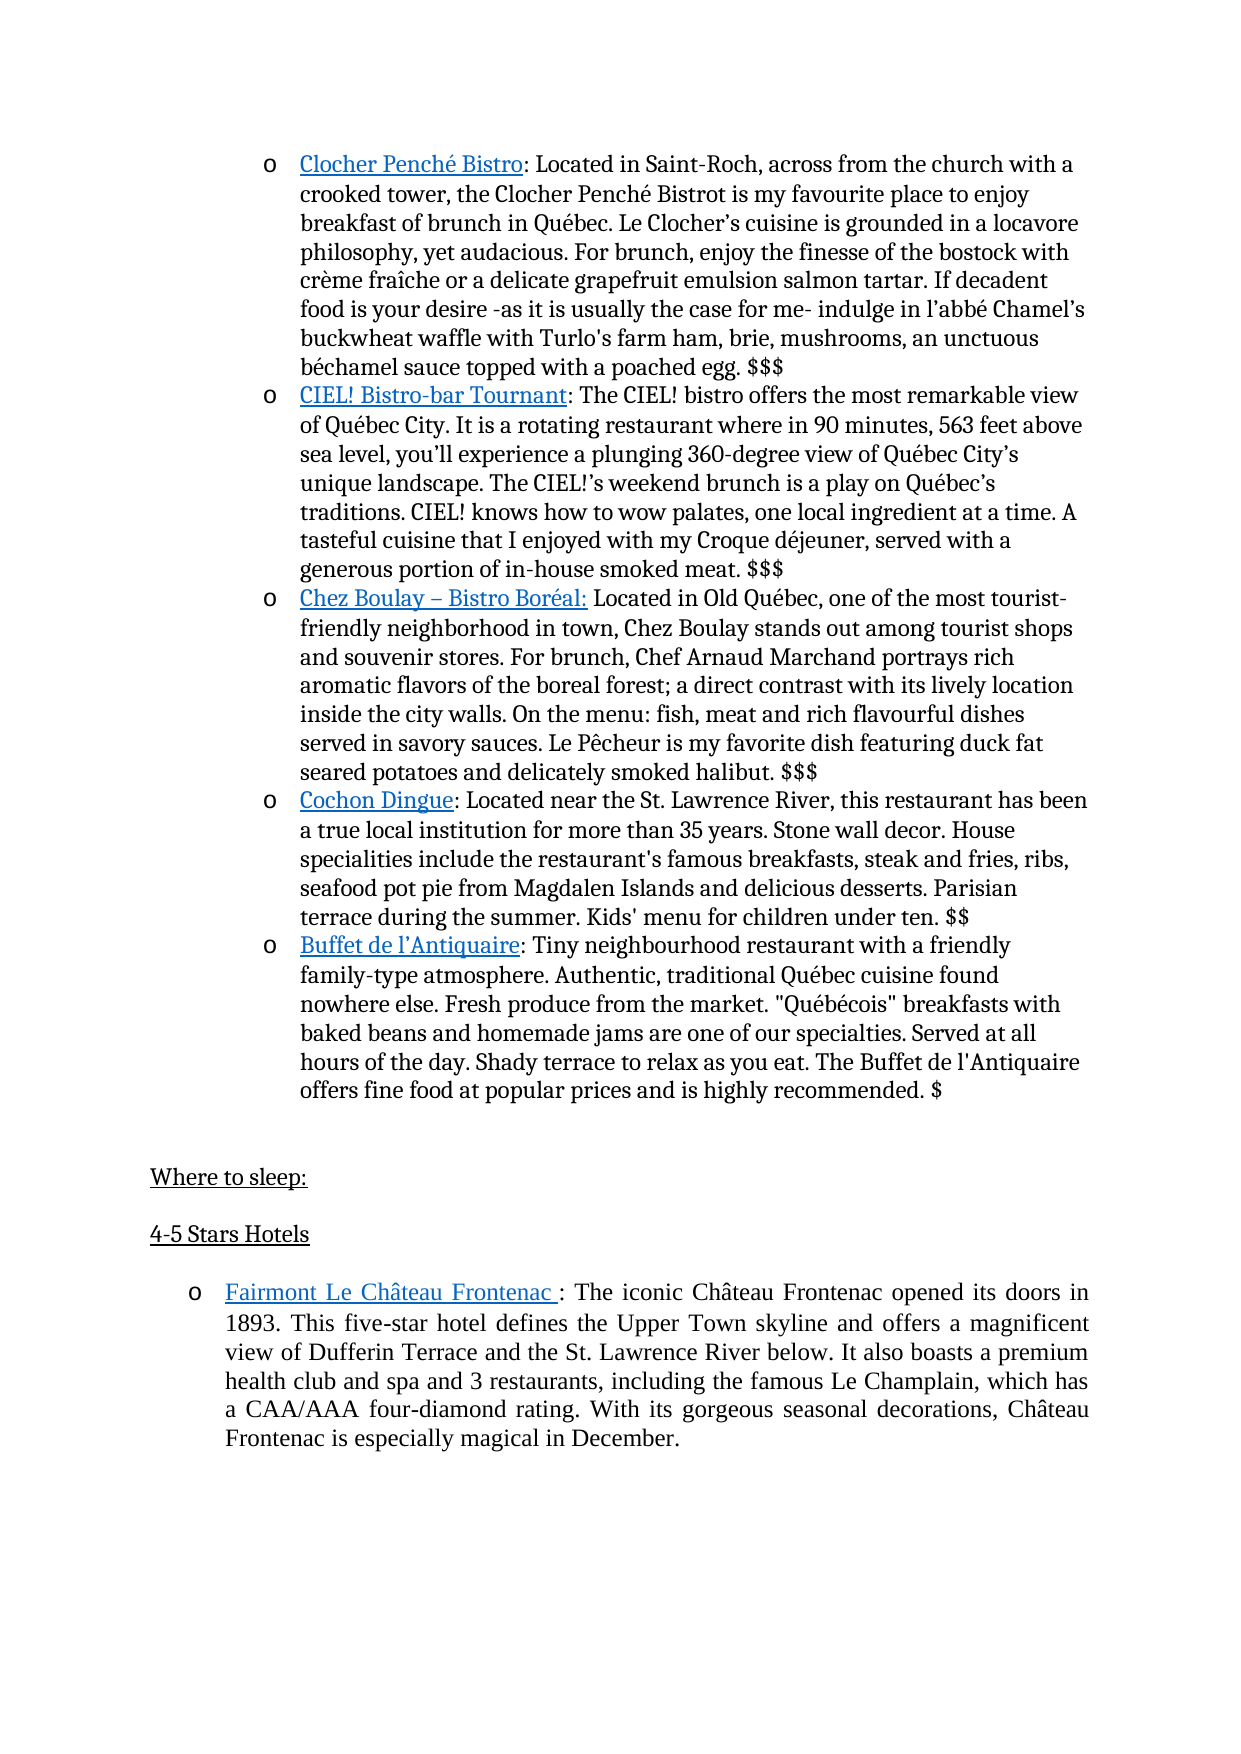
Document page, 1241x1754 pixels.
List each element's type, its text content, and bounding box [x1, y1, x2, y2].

list Chez Boulay – Bistro Boréal: Located in Old Québec, one of the most tourist-friendly neighborhood in town, Chez Boulay stands out among tourist shops and souvenir stores. For brunch, Chef Arnaud Marchand portrays rich aromatic flavors of the boreal forest; a direct contrast with its lively location inside the city walls. On the menu: fish, meat and rich flavourful dishes served in savory sauces. Le Pêcheur is my favorite dish featuring duck fat seared potatoes and delicately smoked halibut. $$$ [262, 584, 1090, 786]
list Buffet de l’Antiquaire: Tiny neighbourhood restaurant with a friendly family-type atmosphere. Authentic, traditional Québec cuisine found nowhere else. Fresh produce from the market. "Québécois" breakfasts with baked beans and homemade jams are one of our specialties. Served at all hours of the day. Shady terrace to relax as you eat. The Buffet de l'Antiquaire offers fine food at popular prices and is highly recommended. $ [262, 931, 1090, 1105]
text Where to sleep: [150, 1162, 1090, 1191]
list Fairmont Le Château Frontenac : The iconic Château Frontenac opened its doors in 1893. This five‑star hotel defines the Upper Town skyline and offers a magnificent view of Dufferin Terrace and the St. Lawrence River below. It also boasts a premium health club and spa and 3 restaurants, including the famous Le Champlain, which has a CAA/AAA four‑diamond rating. With its gorgeous seasonal decorations, Château Frontenac is especially magical in December. [187, 1277, 1090, 1452]
list CIEL! Bistro-bar Tournant: The CIEL! bistro offers the most remarkable view of Québec City. It is a rotating restaurant where in 90 minutes, 563 feet above sea level, you’ll experience a plunging 360-degree view of Québec City’s unique landscape. The CIEL!’s weekend brunch is a play on Québec’s traditions. CIEL! knows how to wow palates, one local ingredient at a time. A tasteful cuisine that I enjoyed with my Croque déjeuner, served with a generous portion of in-house smoked meat. $$$ [262, 381, 1090, 584]
list Cochon Dingue: Located near the St. Lawrence River, this restaurant has been a true local institution for more than 35 years. Stone wall decor. House specialities include the restaurant's famous breakfasts, steak and fries, ribs, seafood pot pie from Magdalen Islands and delicious desserts. Parisian terrace during the summer. Kids' menu for children under ten. $$ [262, 786, 1090, 931]
list Clocher Penché Bistro: Located in Saint-Roch, across from the church with a crooked tower, the Clocher Penché Bistrot is my favourite place to enjoy breakfast of brunch in Québec. Le Clocher’s cuisine is grounded in a locavore philosophy, yet audacious. For brunch, enjoy the finesse of the bostock with crème fraîche or a delicate grapefruit emulsion salmon tartar. If decadent food is your desire -as it is usually the case for me- indulge in l’abbé Chamel’s buckwheat waffle with Turlo's farm ham, brie, mushrooms, an unctuous béchamel sauce topped with a poached egg. $$$ [262, 150, 1090, 381]
text 4-5 Stars Hotels [150, 1220, 1090, 1249]
